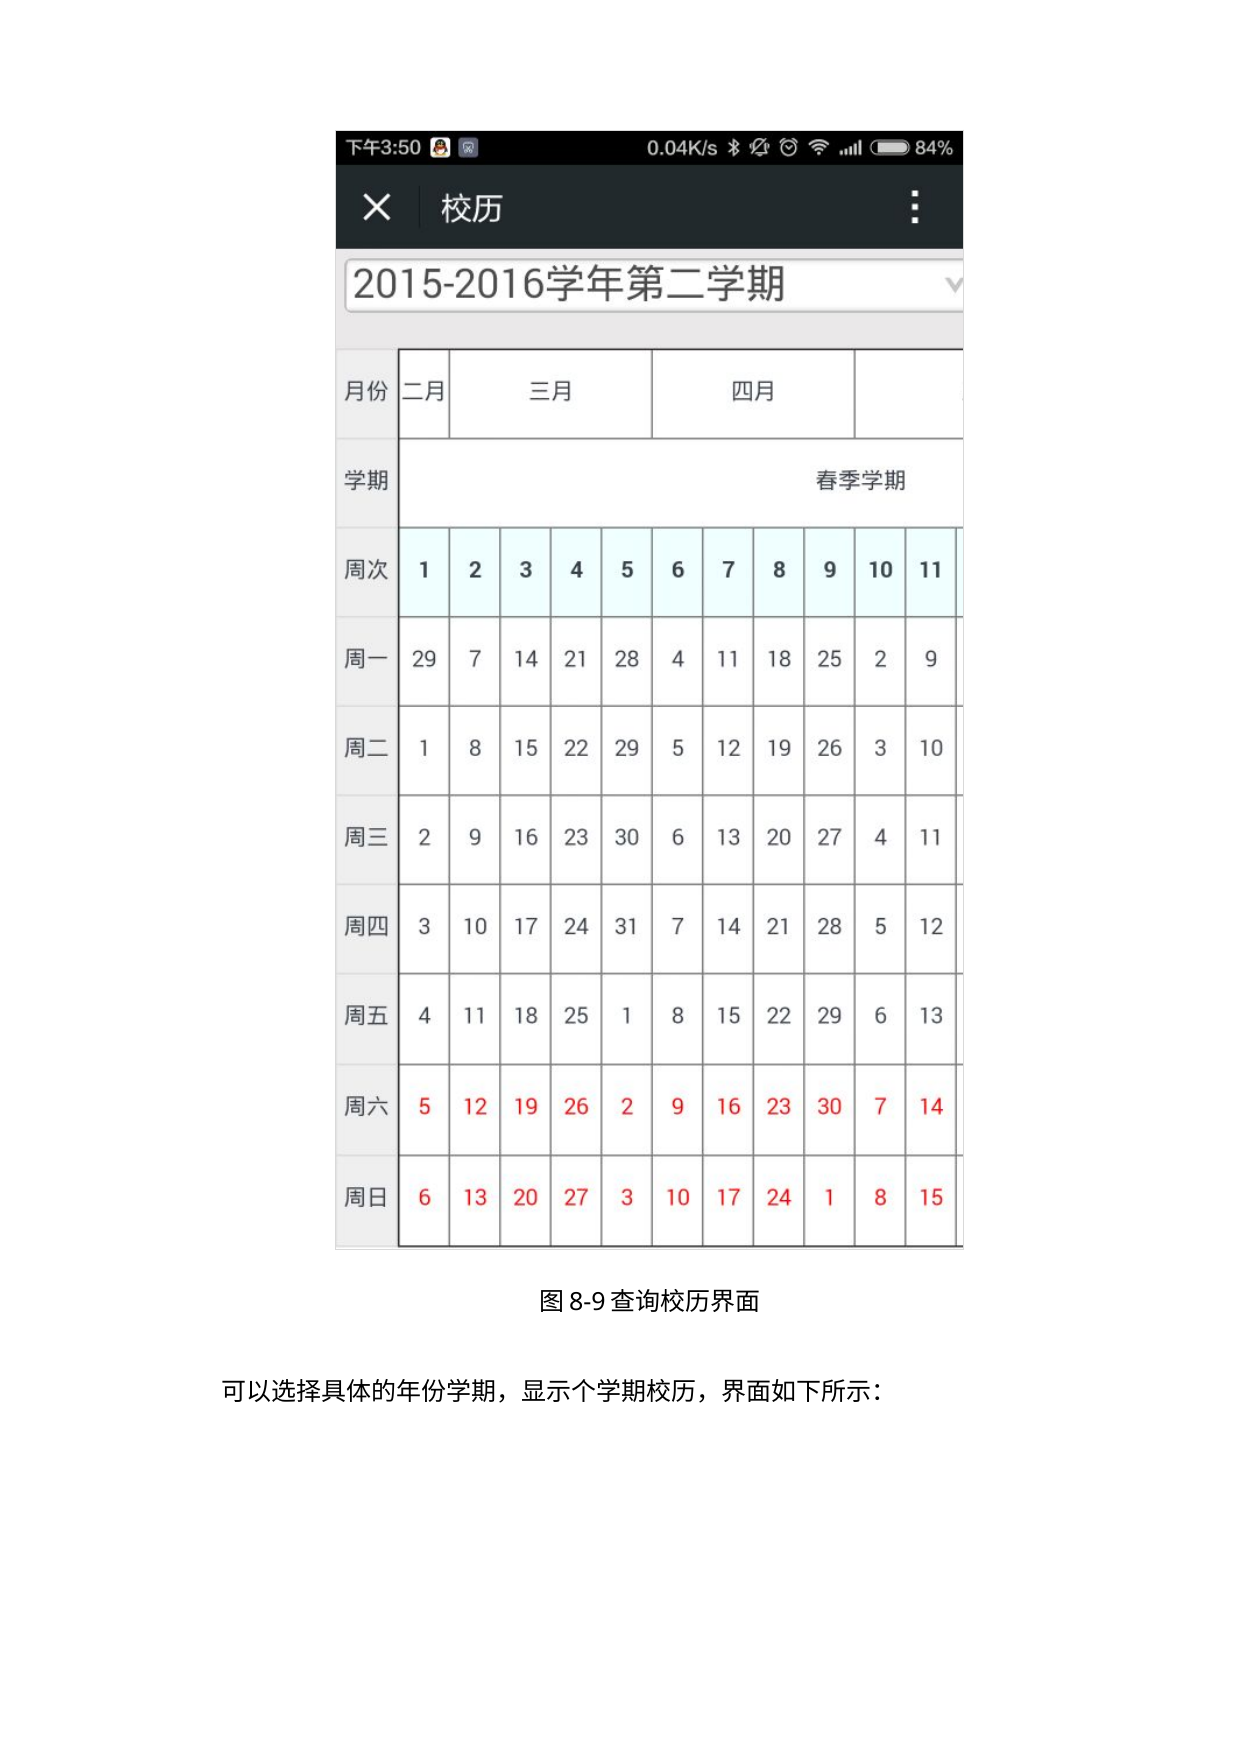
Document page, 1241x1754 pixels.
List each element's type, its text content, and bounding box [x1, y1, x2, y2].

text 图8-9查询校历界面 [177, 1267, 1122, 1332]
picture [336, 131, 963, 1249]
text 可以选择具体的年份学期，显示个学期校历，界面如下所示： [177, 1357, 1122, 1422]
